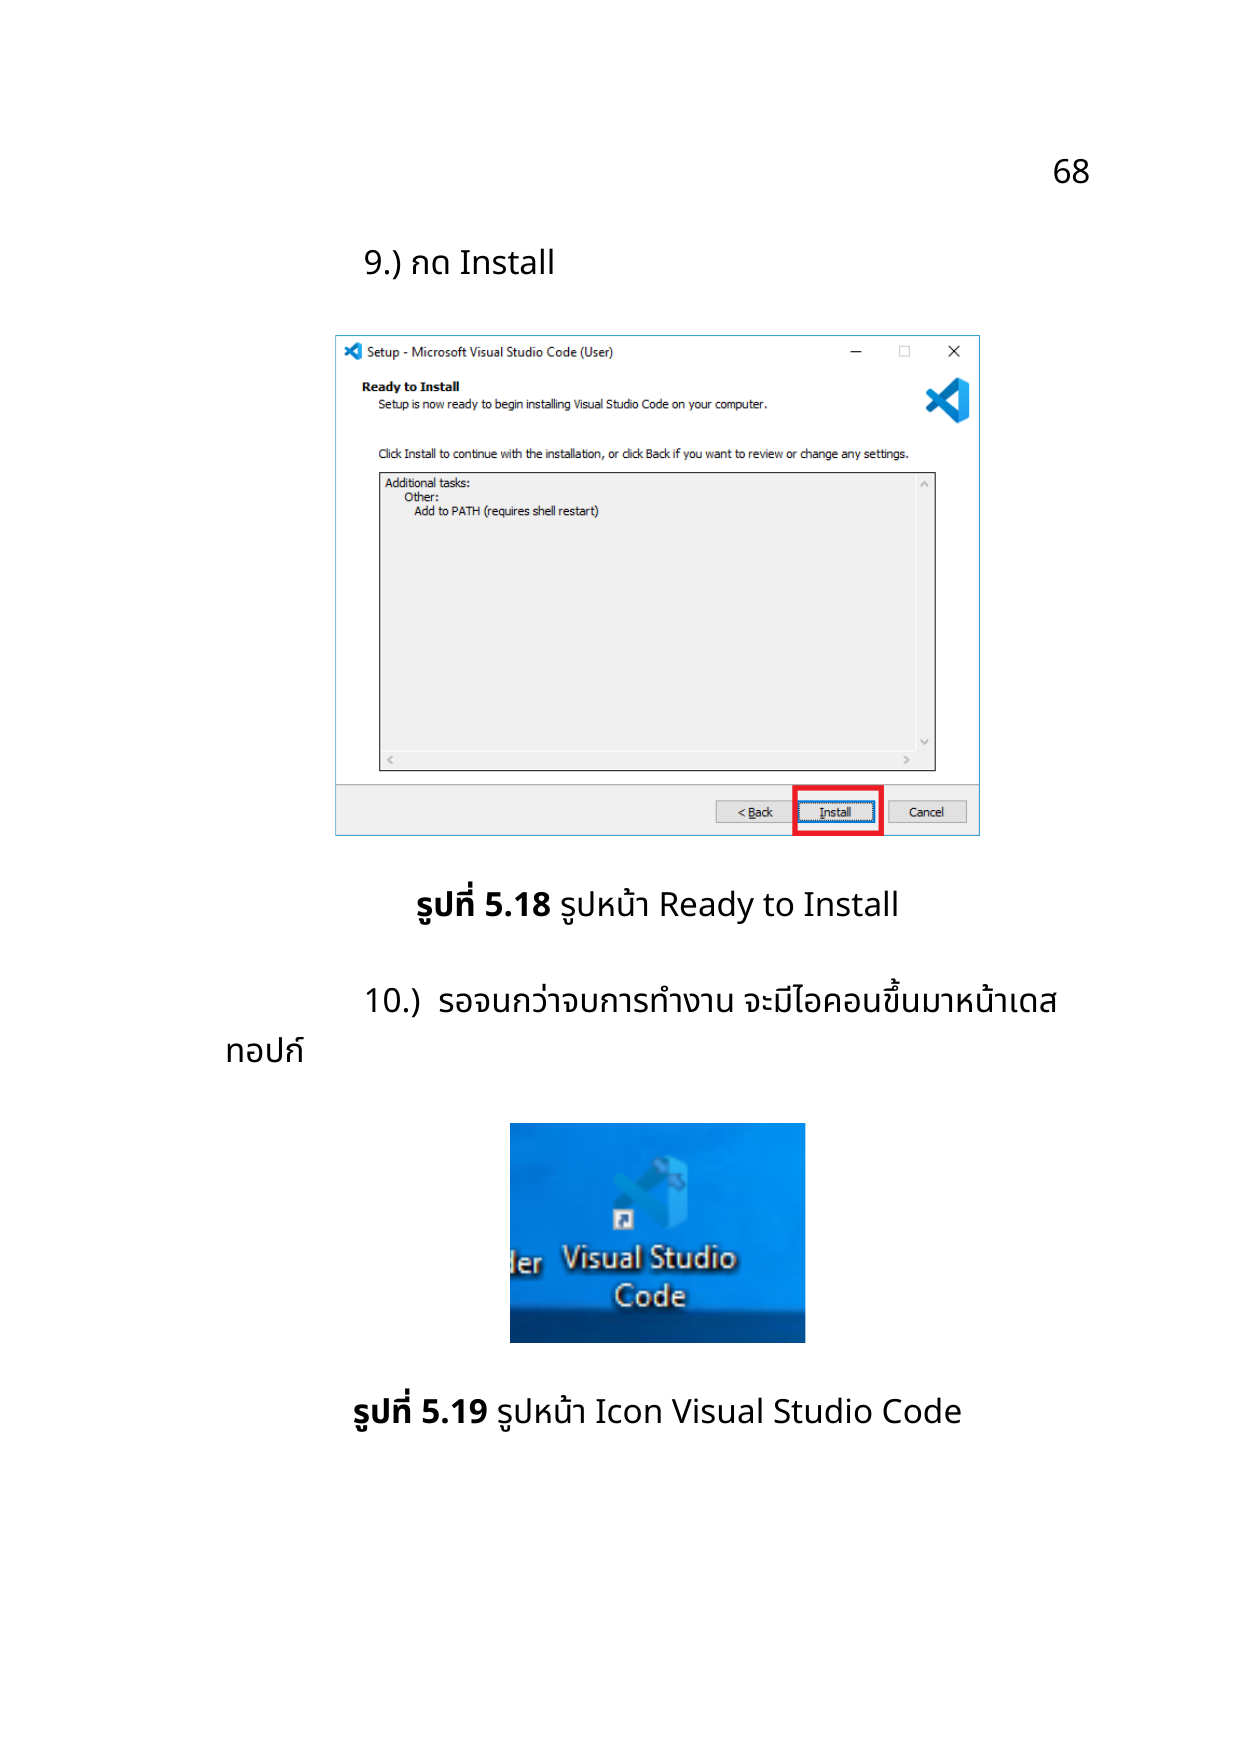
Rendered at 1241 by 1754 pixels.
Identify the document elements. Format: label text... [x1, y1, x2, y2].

picture [510, 1123, 806, 1343]
text รูปที่ 5.19 รูปหน้า Icon Visual Studio Code [225, 1388, 1090, 1438]
text 9.) กด Install [225, 239, 1090, 290]
text รูปที่ 5.18 รูปหน้า Ready to Install [225, 881, 1090, 931]
picture [335, 335, 980, 836]
text 10.) รอจนกว่าจบการทำงาน จะมีไอคอนขึ้นมาหน้าเดสทอปก์ [225, 977, 1090, 1078]
